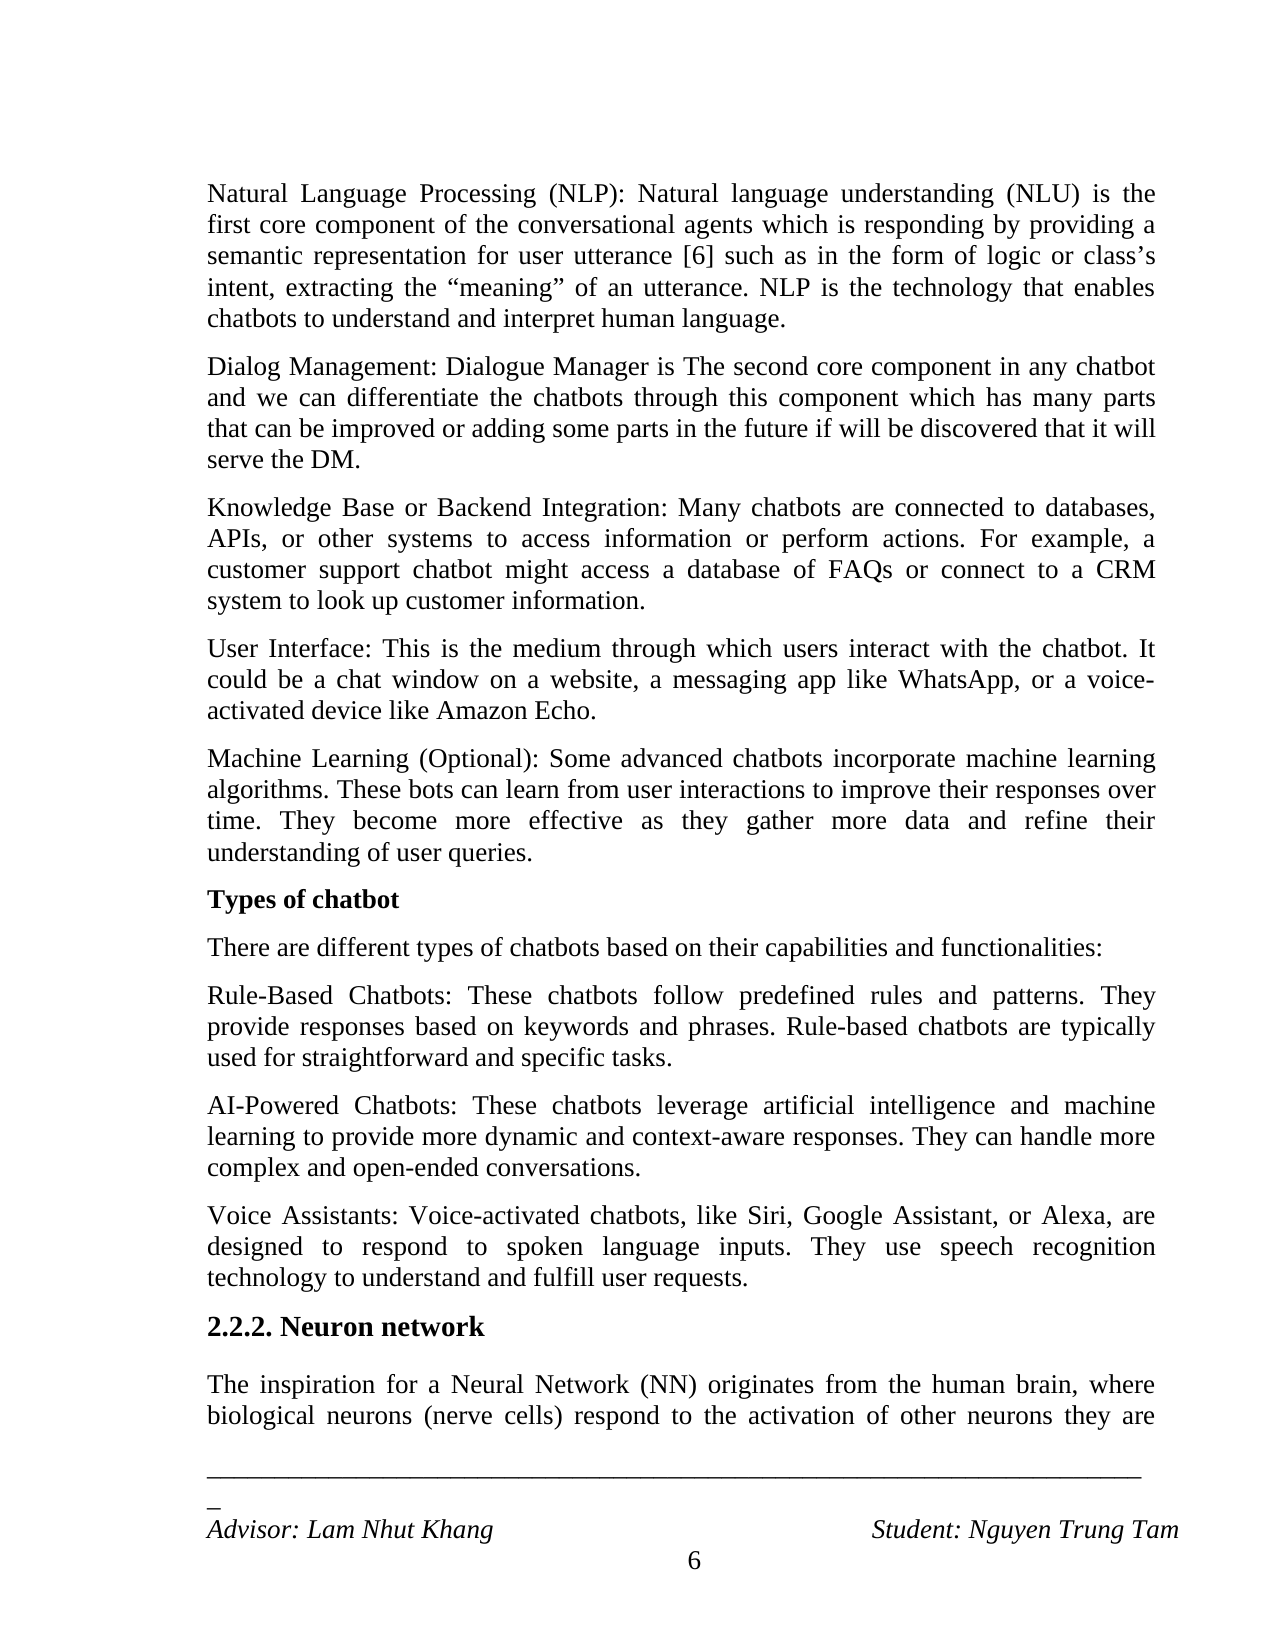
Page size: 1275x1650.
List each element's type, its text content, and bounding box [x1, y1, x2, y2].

subtitle Neuron network [207, 1309, 1157, 1343]
text Rule-Based Chatbots: These chatbots follow predefined rules and patterns. They provide responses based on keywords and phrases. Rule-based chatbots are typically used for straightforward and specific tasks. [207, 979, 1157, 1072]
text AI-Powered Chatbots: These chatbots leverage artificial intelligence and machine learning to provide more dynamic and context-aware responses. They can handle more complex and open-ended conversations. [207, 1089, 1157, 1183]
text Types of chatbot [207, 883, 1157, 914]
text Machine Learning (Optional): Some advanced chatbots incorporate machine learning algorithms. These bots can learn from user interactions to improve their responses over time. They become more effective as they gather more data and refine their understanding of user queries. [207, 742, 1157, 867]
text User Interface: This is the medium through which users interact with the chatbot. It could be a chat window on a website, a messaging app like WhatsApp, or a voice-activated device like Amazon Echo. [207, 632, 1157, 726]
text There are different types of chatbots based on their capabilities and functionalities: [207, 931, 1157, 962]
text Dialog Management: Dialogue Manager is The second core component in any chatbot and we can differentiate the chatbots through this component which has many parts that can be improved or adding some parts in the future if will be discovered that it will serve the DM. [207, 349, 1157, 474]
text Knowledge Base or Backend Integration: Many chatbots are connected to databases, APIs, or other systems to access information or perform actions. For example, a customer support chatbot might access a database of FAQs or connect to a CRM system to look up customer information. [207, 491, 1157, 615]
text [207, 1368, 1157, 1430]
text Natural Language Processing (NLP): Natural language understanding (NLU) is the first core component of the conversational agents which is responding by providing a semantic representation for user utterance [6] such as in the form of logic or class’s intent, extracting the “meaning” of an utterance. NLP is the technology that enables chatbots to understand and interpret human language. [207, 177, 1157, 333]
text Voice Assistants: Voice-activated chatbots, like Siri, Google Assistant, or Alexa, are designed to respond to spoken language inputs. They use speech recognition technology to understand and fulfill user requests. [207, 1199, 1157, 1293]
